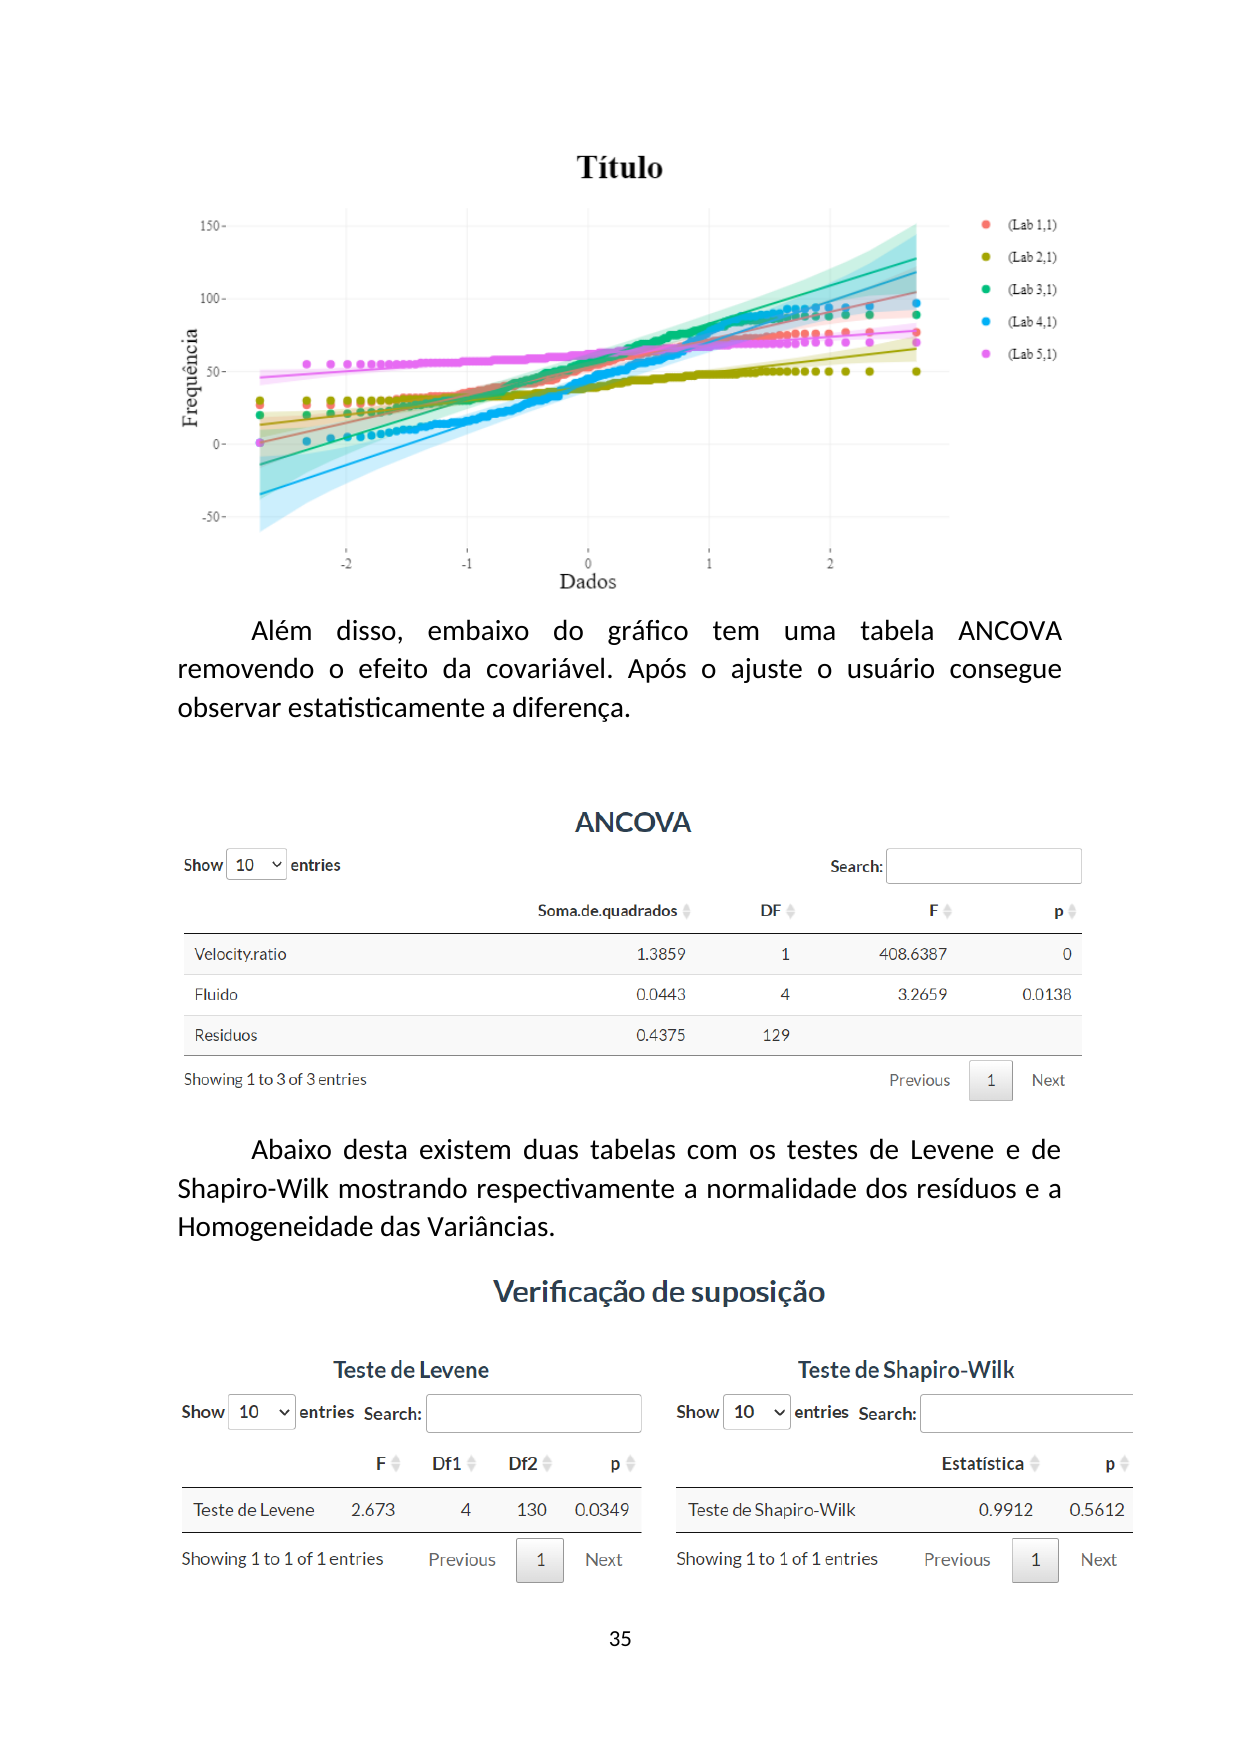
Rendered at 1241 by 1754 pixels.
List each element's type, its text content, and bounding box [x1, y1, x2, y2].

text Além disso, embaixo do gráfico tem uma tabela ANCOVA removendo o efeito da covariável. Após o ajuste o usuário consegue observar estatisticamente a diferença. [177, 612, 1063, 724]
picture [177, 798, 1086, 1113]
picture [177, 147, 1063, 593]
picture [177, 1263, 1133, 1586]
text Abaixo desta existem duas tabelas com os testes de Levene e de Shapiro-Wilk mostrando respectivamente a normalidade dos resíduos e a Homogeneidade das Variâncias. [177, 1131, 1063, 1244]
